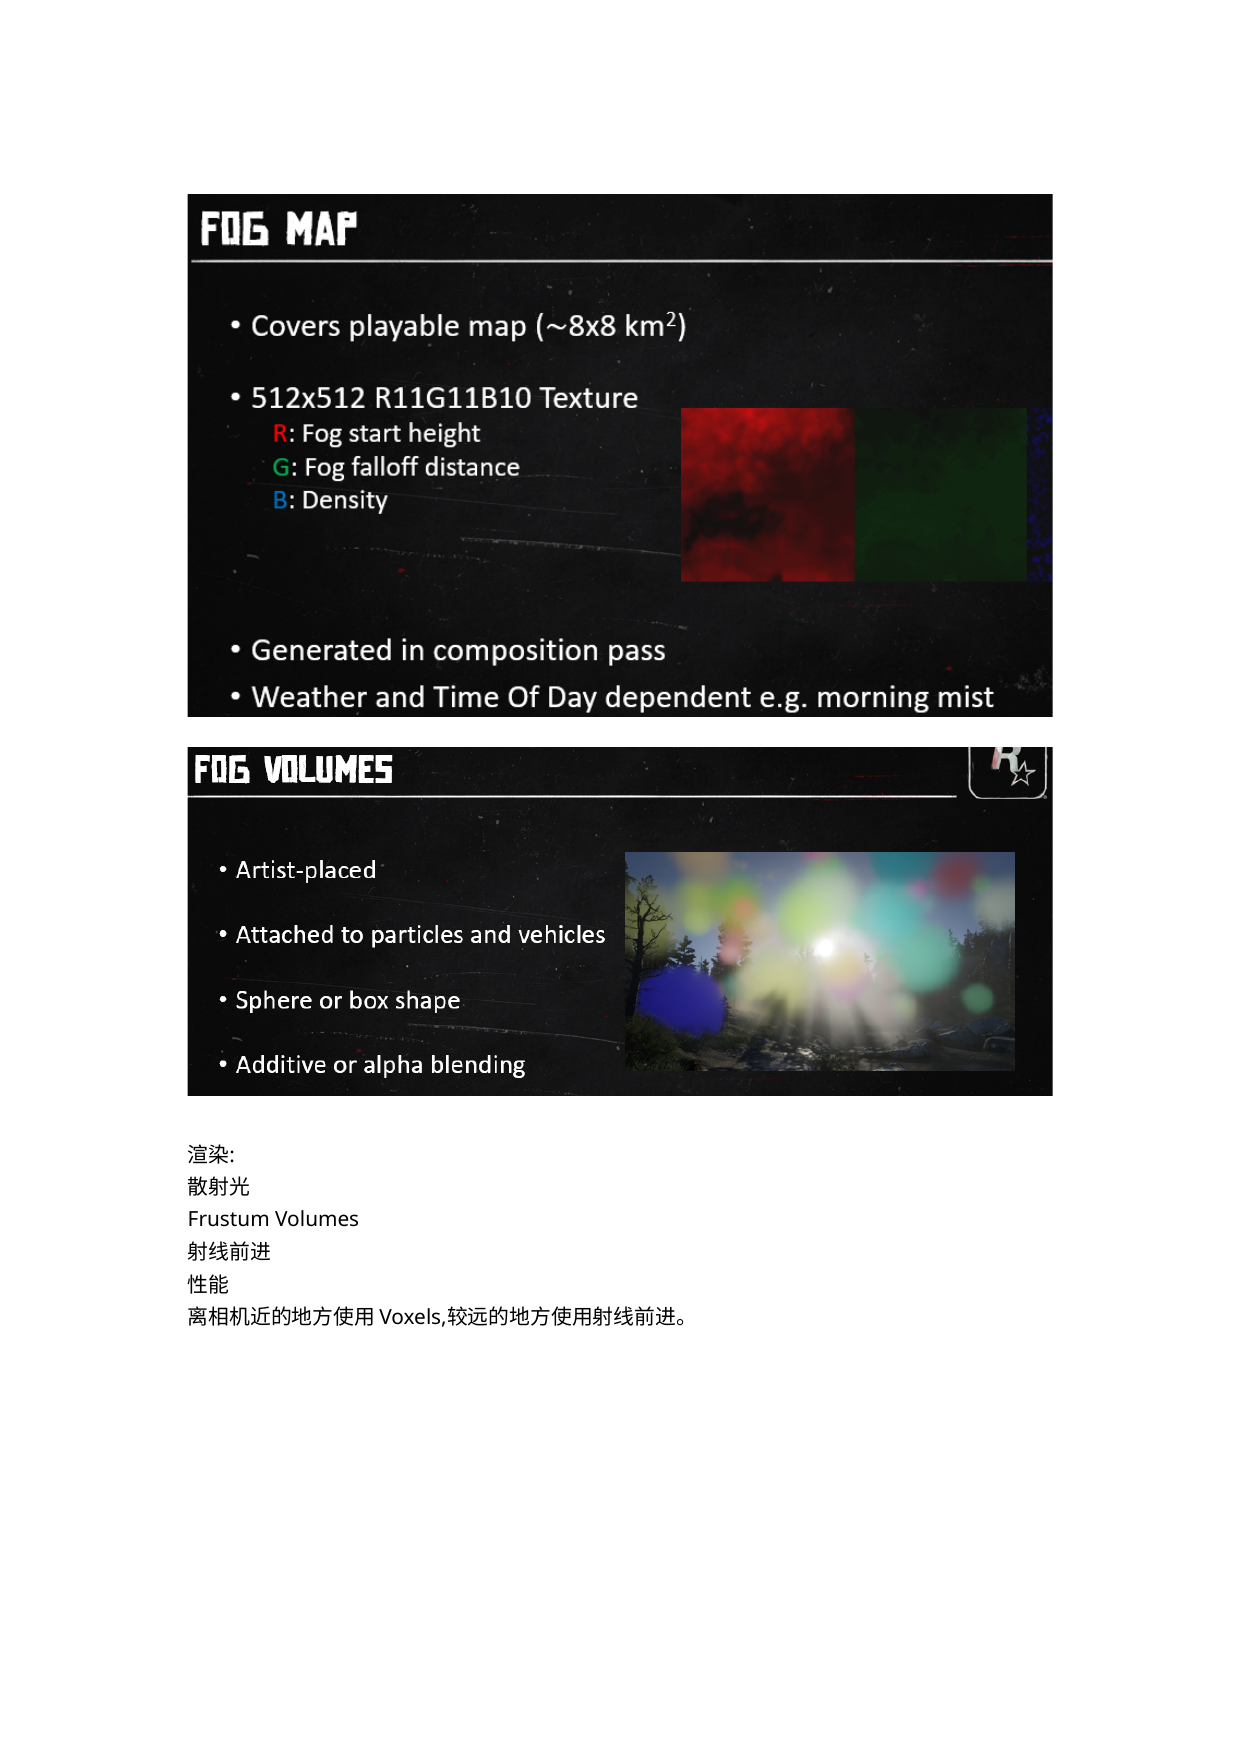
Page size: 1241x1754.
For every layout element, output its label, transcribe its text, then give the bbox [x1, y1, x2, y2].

text 射线前进 [187, 1234, 1053, 1267]
text Frustum Volumes [187, 1202, 1053, 1234]
text 渲染: [187, 1137, 1053, 1169]
text 离相机近的地方使用Voxels,较远的地方使用射线前进。 [187, 1299, 1053, 1332]
text 性能 [187, 1267, 1053, 1299]
text 散射光 [187, 1169, 1053, 1202]
